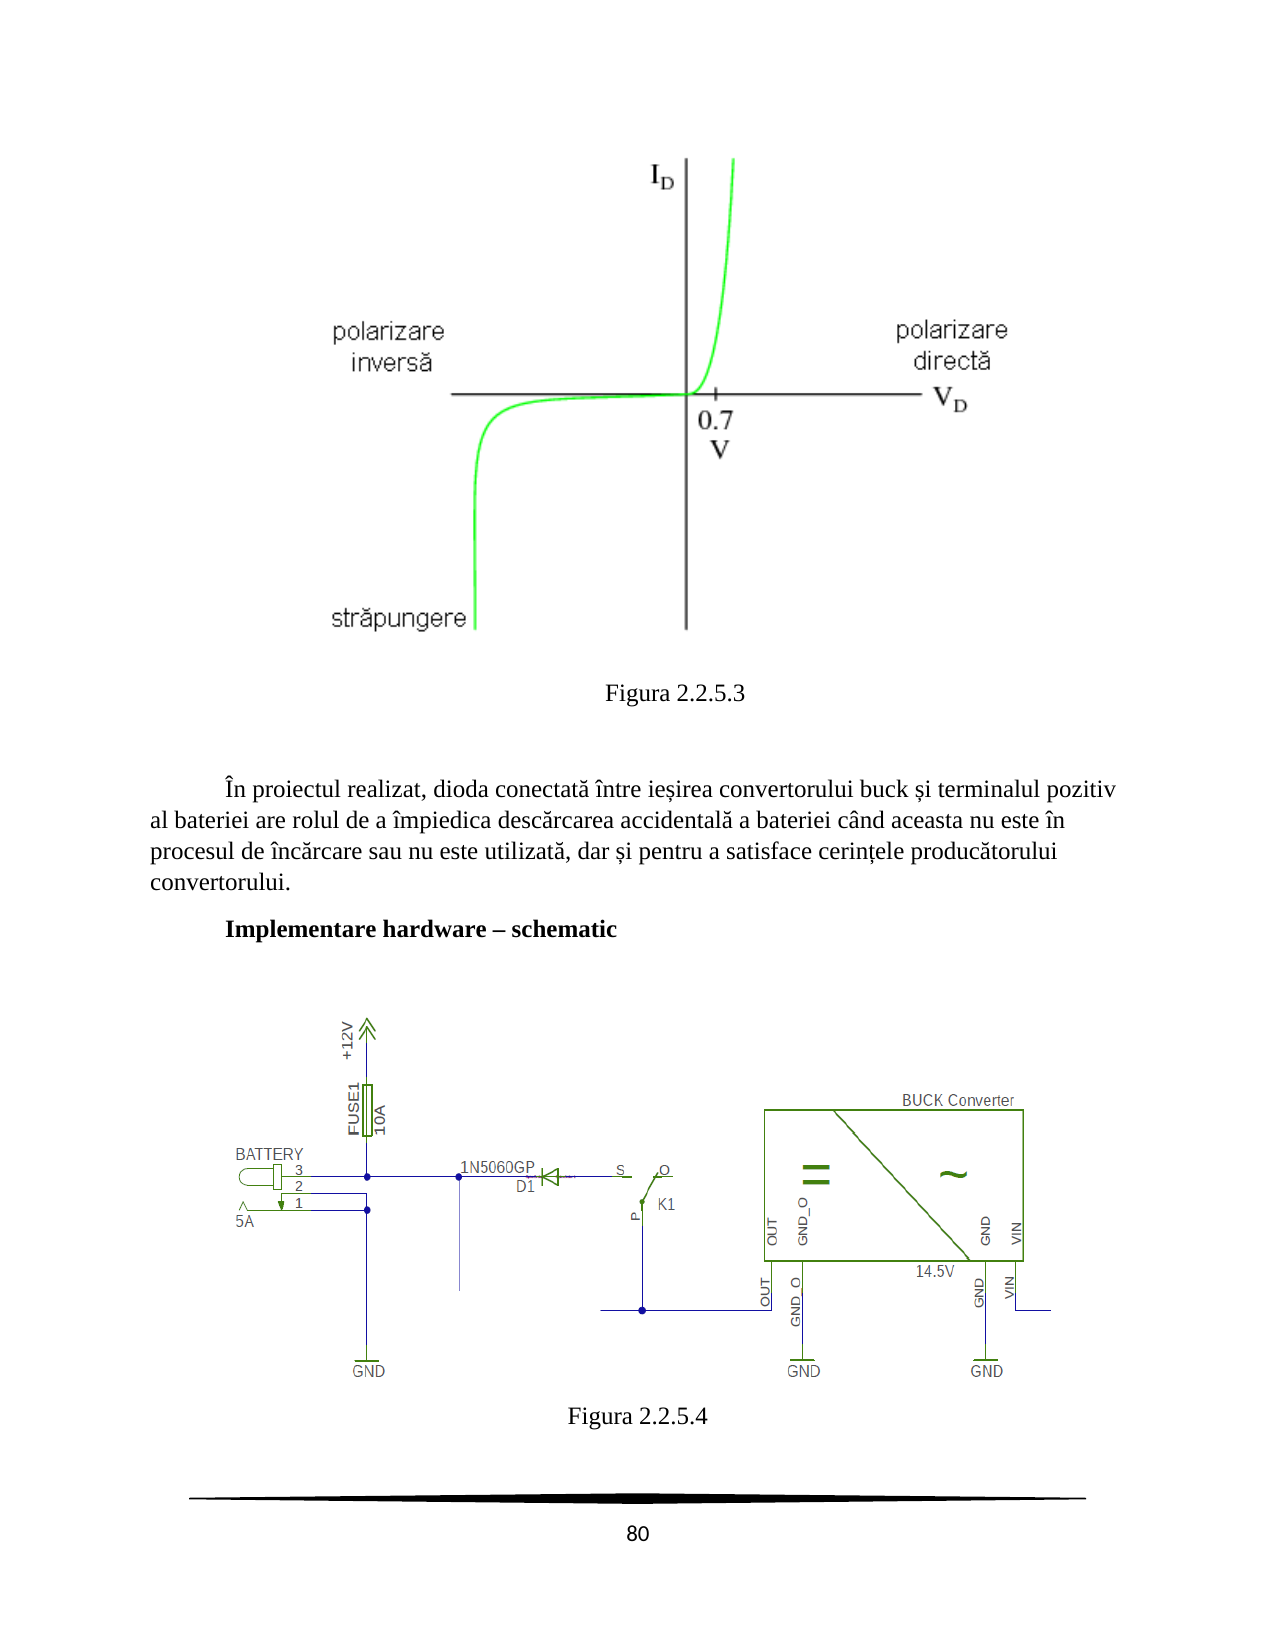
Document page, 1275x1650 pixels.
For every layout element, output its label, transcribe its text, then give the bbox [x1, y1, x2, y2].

picture [225, 1010, 1058, 1383]
picture [325, 150, 1025, 660]
text Figura 2.2.5.4 [150, 1401, 1125, 1430]
text Figura 2.2.5.3 [150, 678, 1125, 707]
text Implementare hardware – schematic [150, 914, 1125, 943]
text În proiectul realizat, dioda conectată între ieșirea convertorului buck și terminalul pozitiv al bateriei are rolul de a împiedica descărcarea accidentală a bateriei când aceasta nu este în procesul de încărcare sau nu este utilizată, dar și pentru a satisface cerințele producătorului convertorului. [150, 774, 1125, 896]
